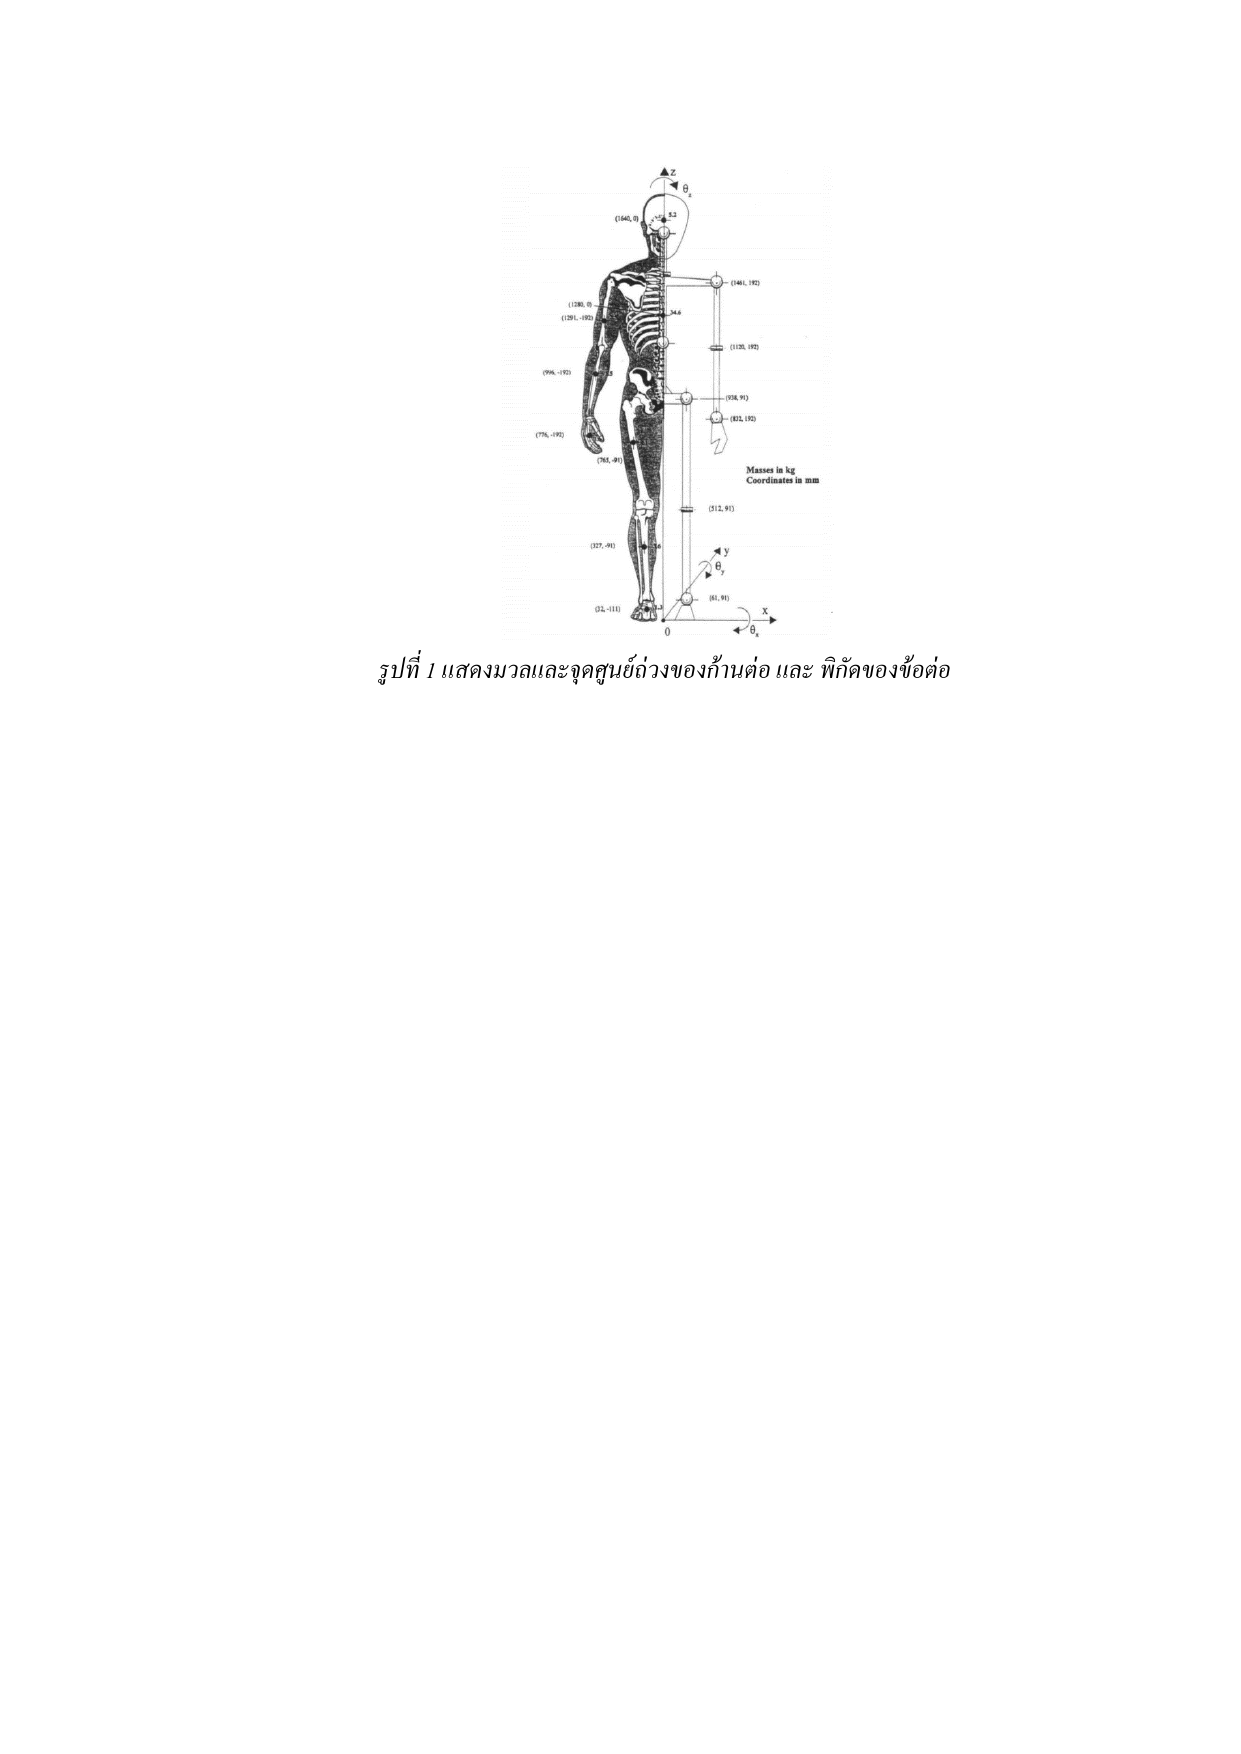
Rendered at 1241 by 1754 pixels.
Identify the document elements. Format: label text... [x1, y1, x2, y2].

picture [499, 158, 834, 642]
text รูปที่ แสดงมวลและจุดศูนย์ถ่วงของก้านต่อ และ พิกัดของข้อต่อ [150, 647, 1108, 686]
